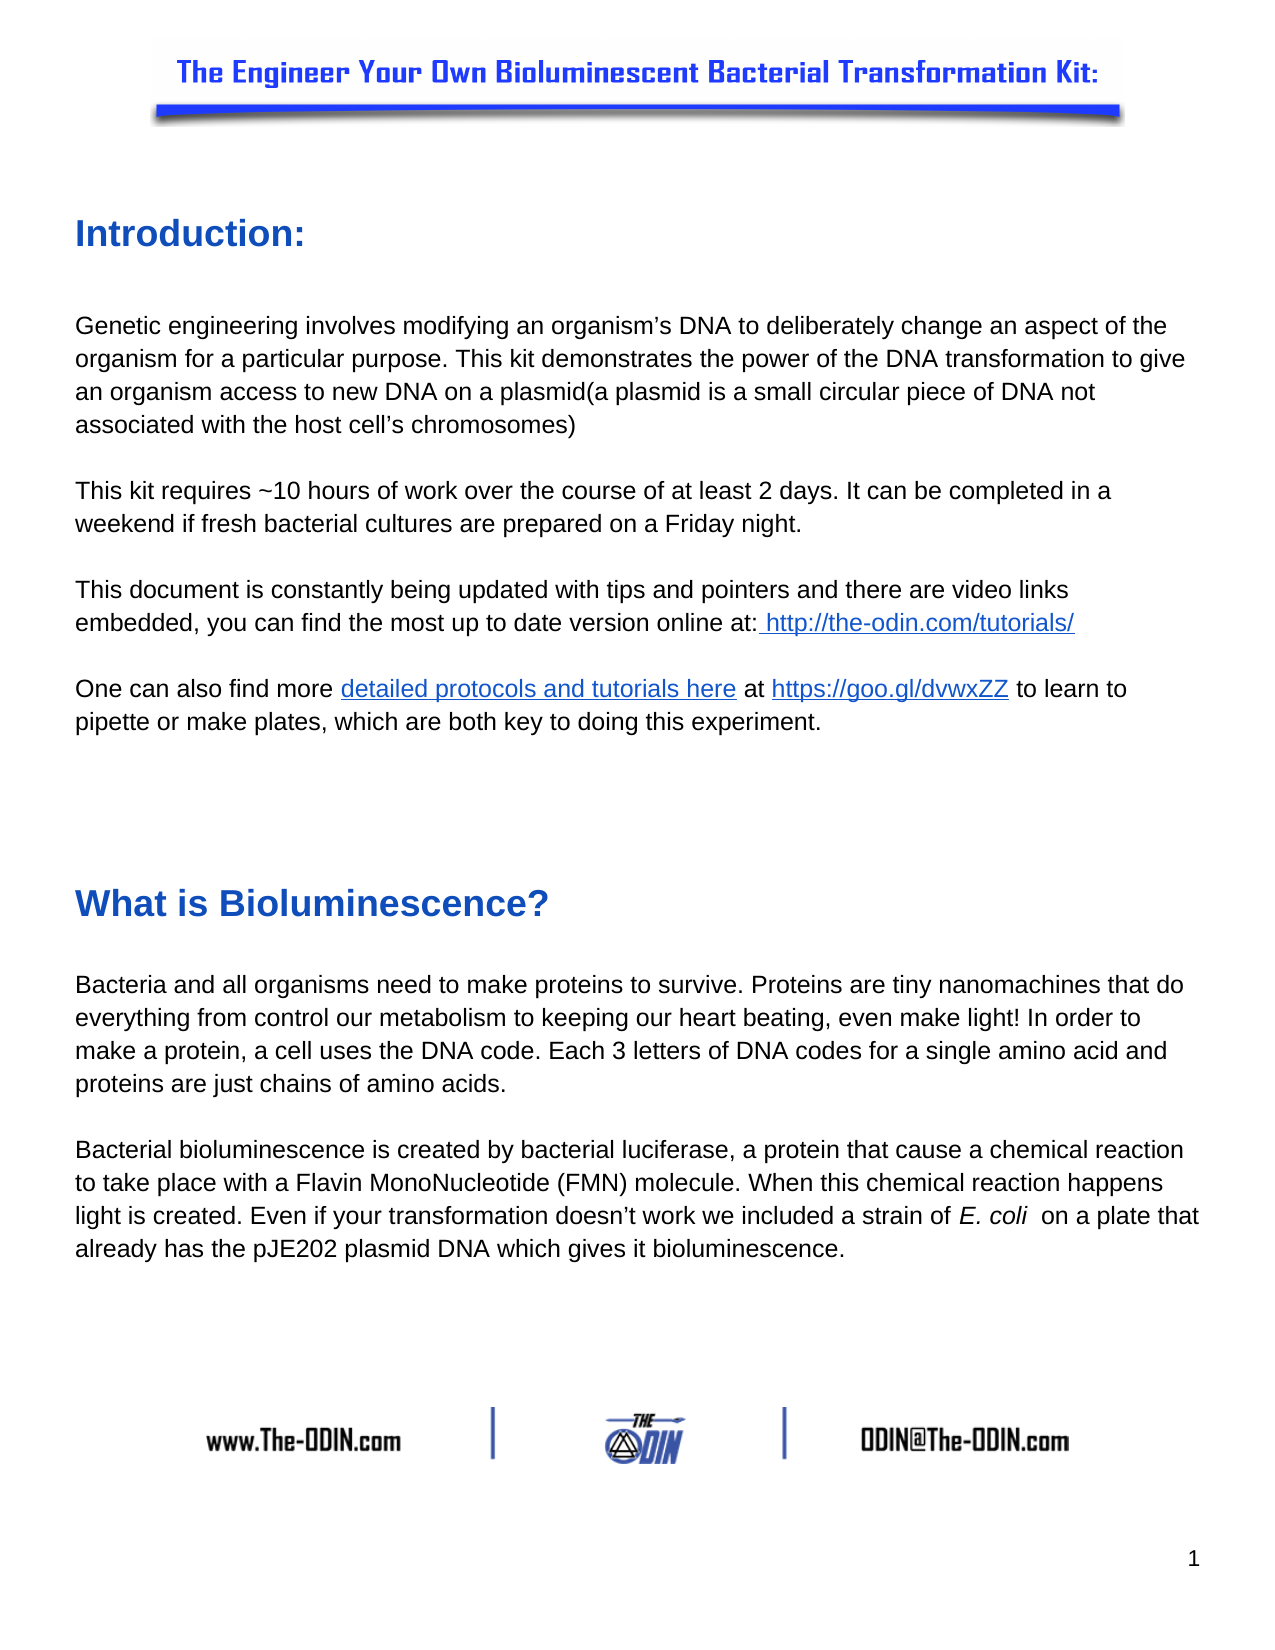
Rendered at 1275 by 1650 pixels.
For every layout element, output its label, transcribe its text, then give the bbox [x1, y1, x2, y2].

picture [150, 37, 1125, 127]
picture [206, 1407, 1069, 1464]
text One can also find more detailed protocols and tutorials here at https://goo.gl/dvwxZZ to learn to pipette or make plates, which are both key to doing this experiment. [75, 674, 1200, 736]
text Bacteria and all organisms need to make proteins to survive. Proteins are tiny nanomachines that do everything from control our metabolism to keeping our heart beating, even make light! In order to make a protein, a cell uses the DNA code. Each 3 letters of DNA codes for a single amino acid and proteins are just chains of amino acids. [75, 969, 1200, 1097]
subtitle What is Bioluminescence? [75, 881, 1200, 924]
text Genetic engineering involves modifying an organism’s DNA to deliberately change an aspect of the organism for a particular purpose. This kit demonstrates the power of the DNA transformation to give an organism access to new DNA on a plasmid(a plasmid is a small circular piece of DNA not associated with the host cell’s chromosomes) [75, 311, 1200, 439]
text Bacterial bioluminescence is created by bacterial luciferase, a protein that cause a chemical reaction to take place with a Flavin MonoNucleotide (FMN) molecule. When this chemical reaction happens light is created. Even if your transformation doesn’t work we included a strain of E. coli on a plate that already has the pJE202 plasmid DNA which gives it bioluminescence. [75, 1135, 1200, 1262]
subtitle Introduction: [75, 211, 1200, 254]
text This document is constantly being updated with tips and pointers and there are video links embedded, you can find the most up to date version online at: http://the-odin.com/tutorials/ [75, 575, 1200, 637]
text This kit requires ~10 hours of work over the course of at least 2 days. It can be completed in a weekend if fresh bacterial cultures are prepared on a Friday night. [75, 476, 1200, 538]
